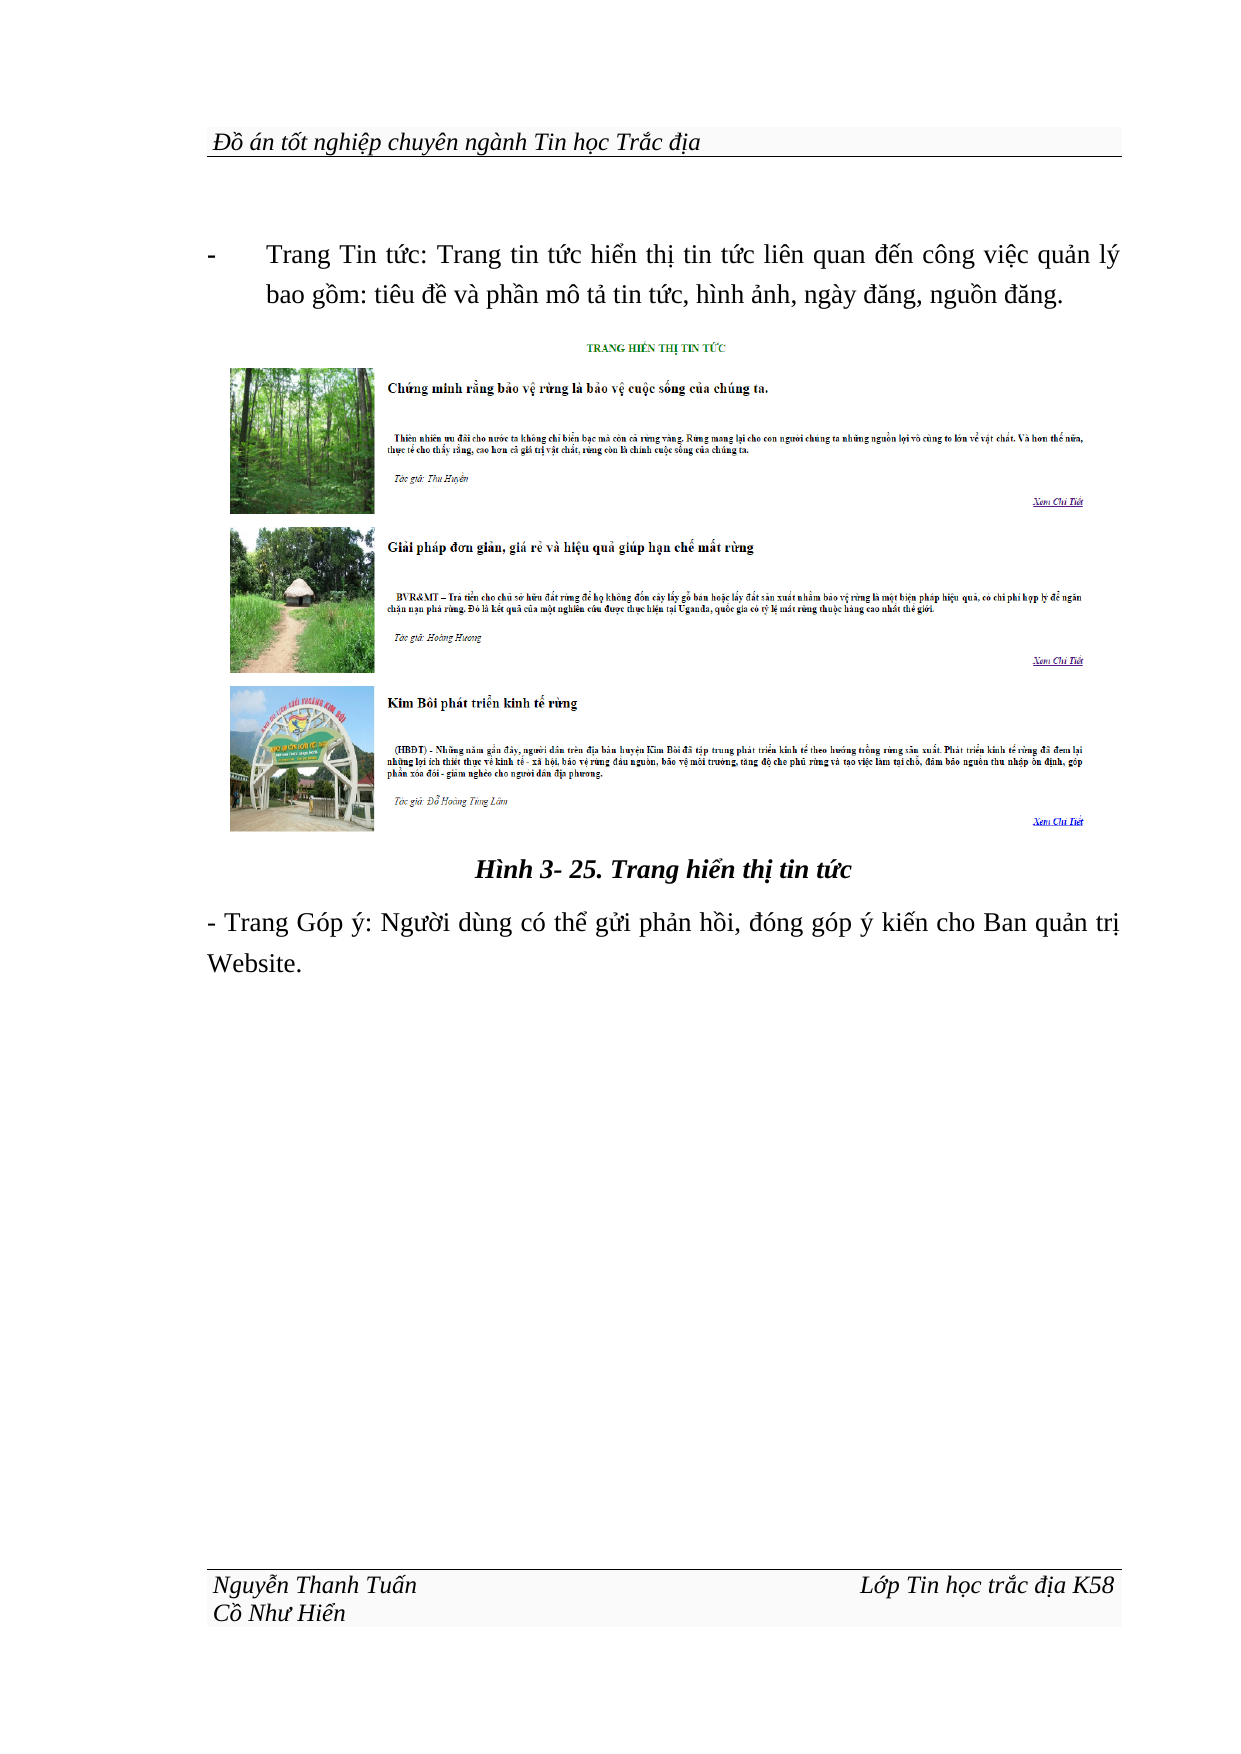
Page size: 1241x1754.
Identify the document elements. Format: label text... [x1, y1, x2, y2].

list Trang Tin tức: Trang tin tức hiển thị tin tức liên quan đến công việc quản lý bao gồm: tiêu đề và phần mô tả tin tức, hình ảnh, ngày đăng, nguồn đăng. [207, 238, 1122, 310]
text - Trang Góp ý: Người dùng có thể gửi phản hồi, đóng góp ý kiến cho Ban quản trị Website. [207, 906, 1122, 978]
picture [218, 331, 1111, 832]
text Hình 3- 25. Trang hiển thị tin tức [207, 853, 1122, 884]
